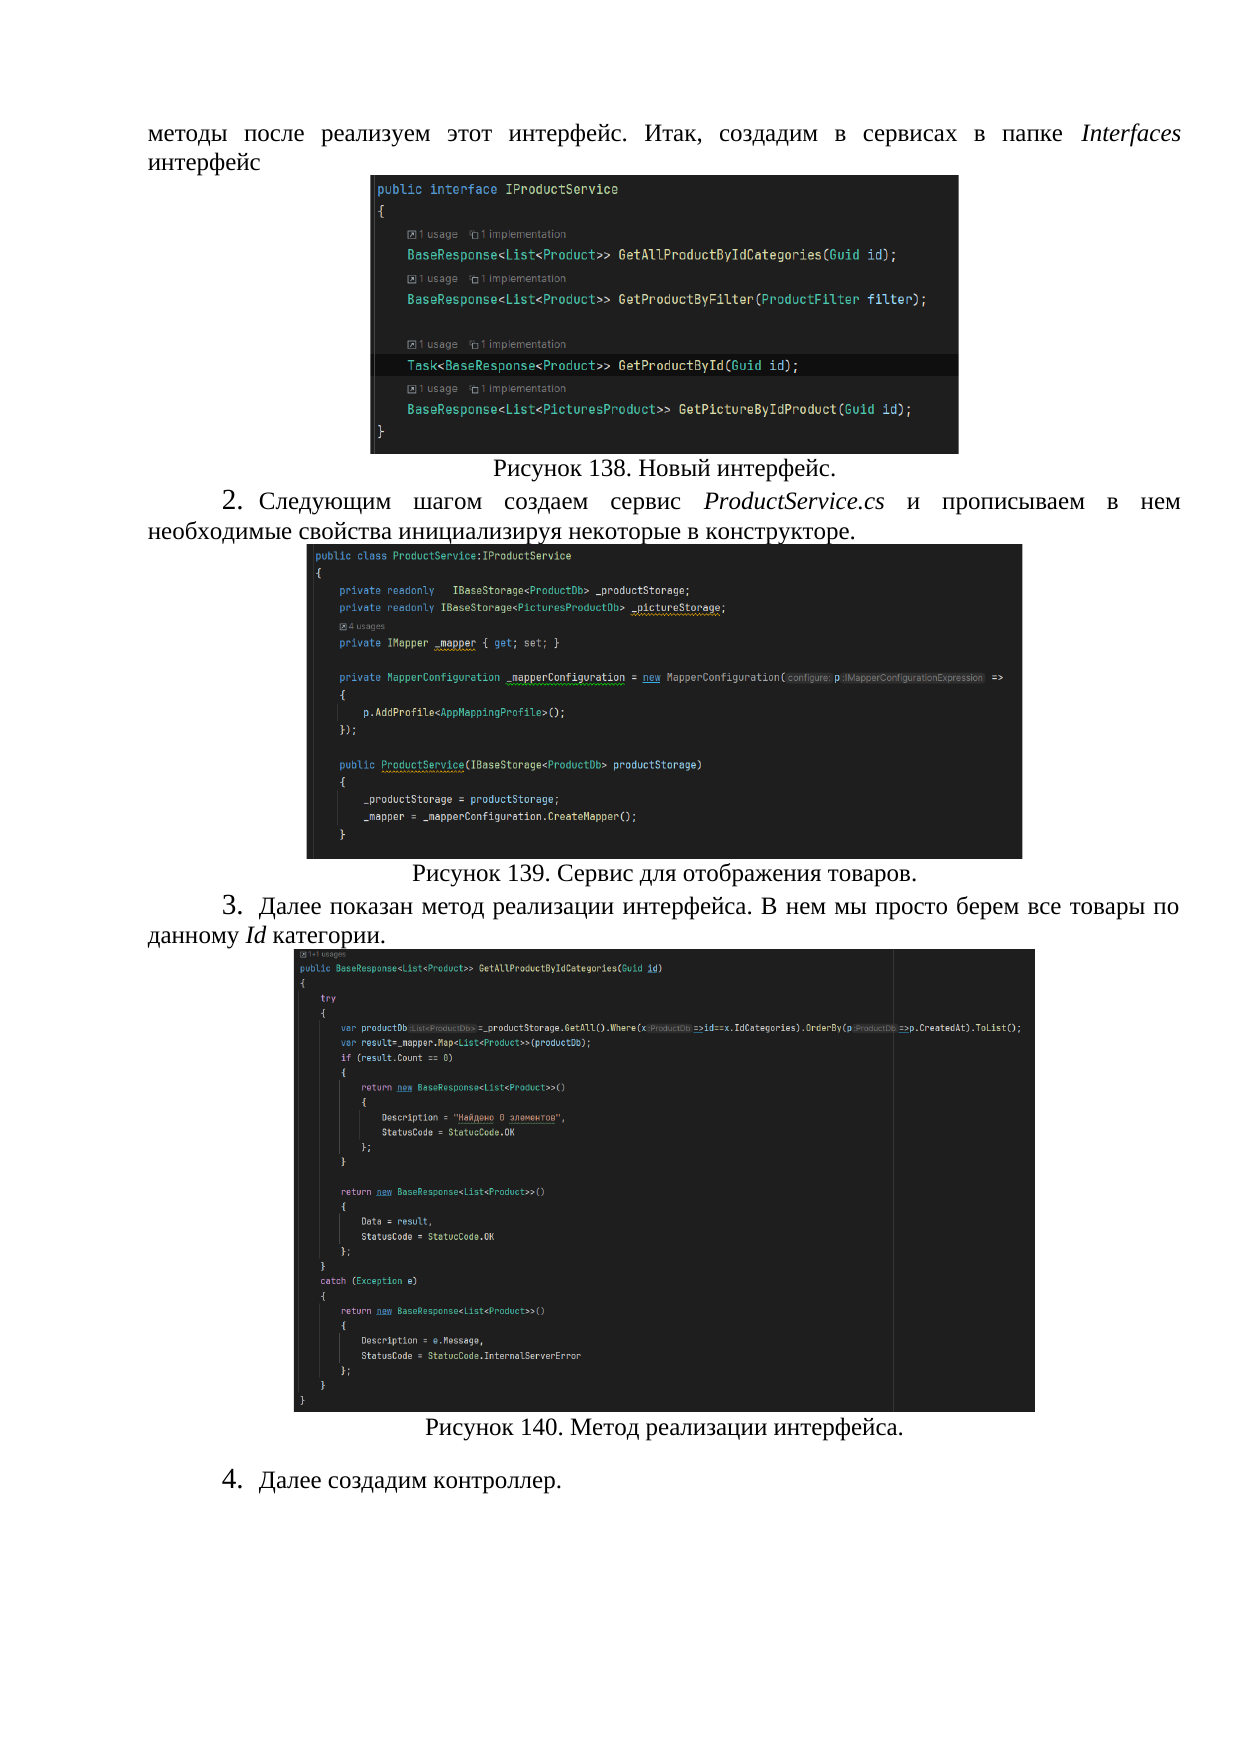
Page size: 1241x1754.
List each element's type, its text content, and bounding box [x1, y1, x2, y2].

list Далее создадим контроллер. [148, 1461, 1181, 1495]
text Рисунок 138. Новый интерфейс. [148, 453, 1181, 482]
list Далее показан метод реализации интерфейса. В нем мы просто берем все товары по данному Id категории. [148, 887, 1181, 949]
picture [293, 949, 1035, 1412]
picture [306, 544, 1023, 859]
text Рисунок 140. Метод реализации интерфейса. [148, 1412, 1181, 1441]
picture [370, 175, 959, 454]
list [148, 118, 1181, 176]
text Рисунок 139. Сервис для отображения товаров. [148, 858, 1181, 887]
list Следующим шагом создаем сервис ProductService.cs и прописываем в нем необходимые свойства инициализируя некоторые в конструкторе. [148, 482, 1181, 544]
